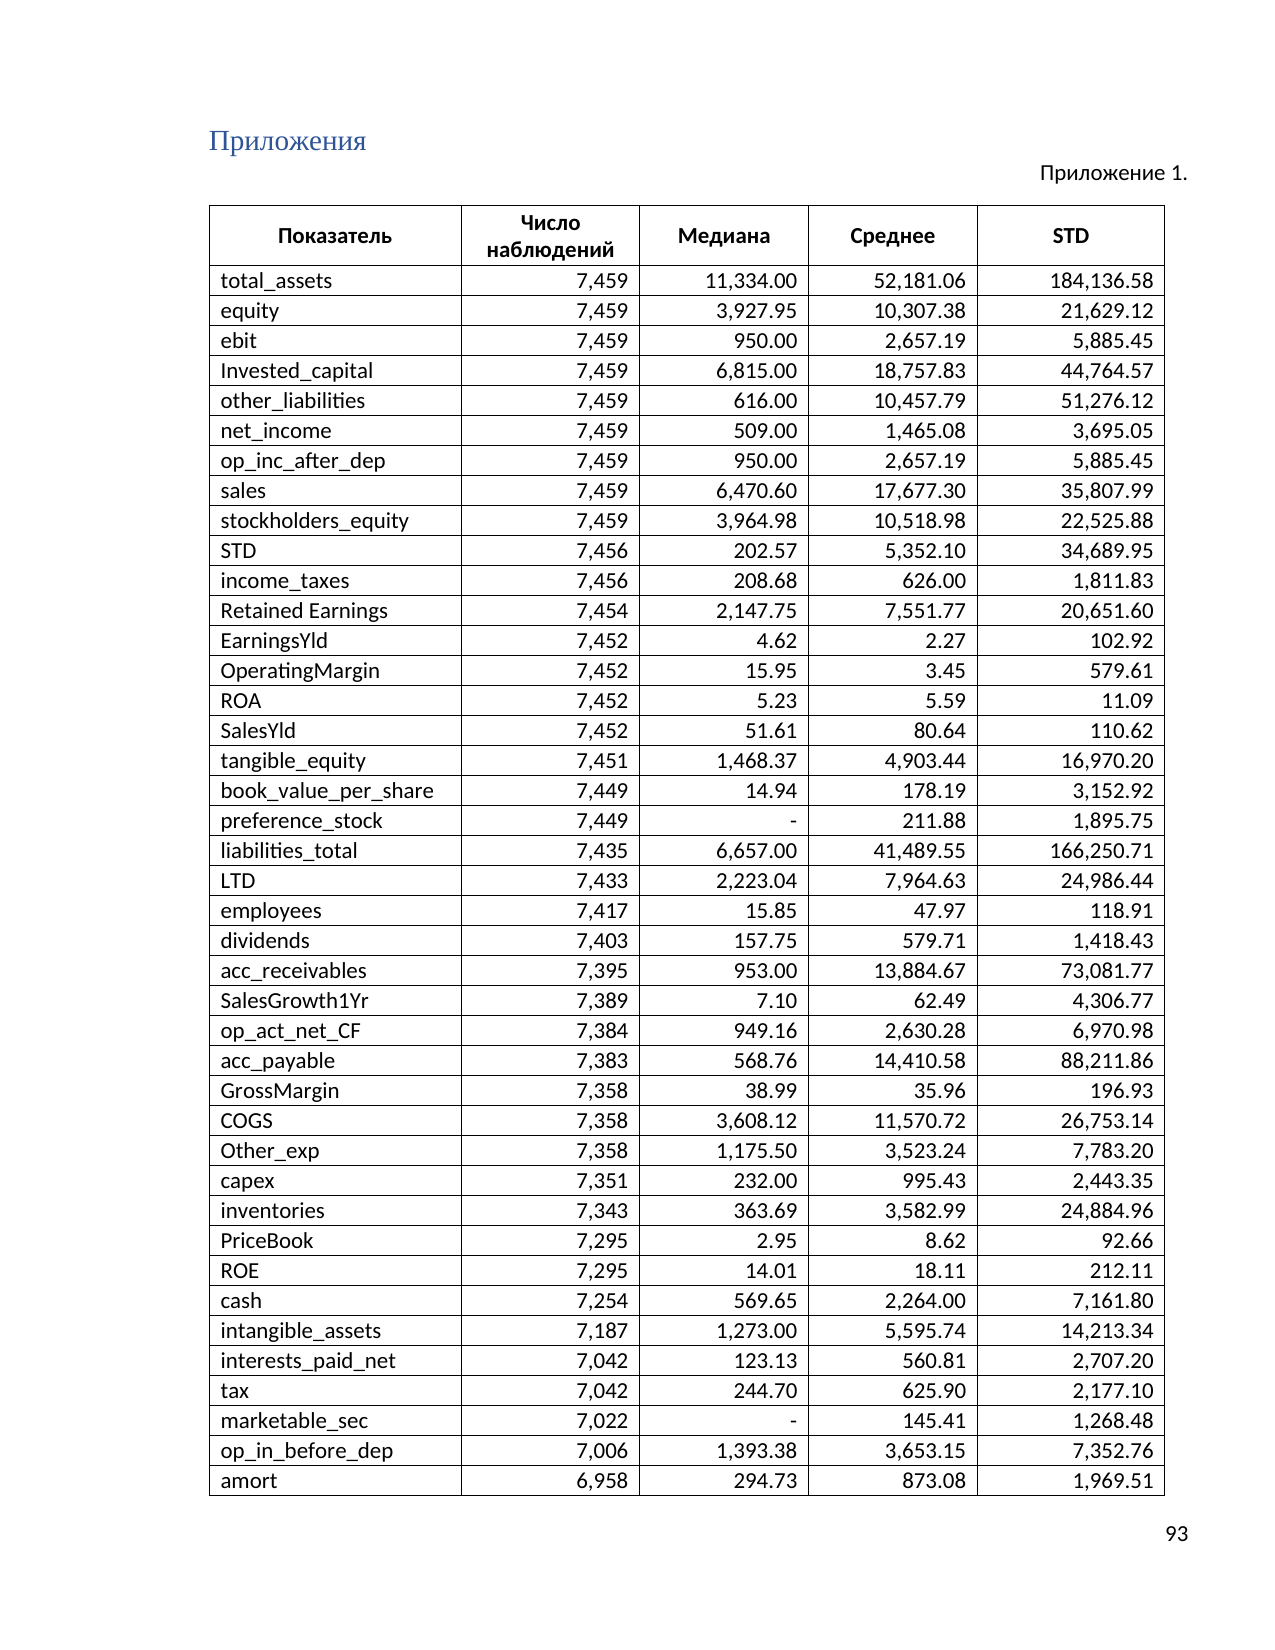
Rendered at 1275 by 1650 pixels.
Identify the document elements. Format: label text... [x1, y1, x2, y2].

table_cell 1,465.08 [809, 416, 977, 445]
table_cell 166,250.71 [978, 836, 1164, 865]
table_cell 13,884.67 [809, 956, 977, 985]
table_cell 3,582.99 [809, 1196, 977, 1225]
table_cell 625.90 [809, 1376, 977, 1405]
table_cell 157.75 [640, 926, 808, 955]
table_cell 10,307.38 [809, 296, 977, 325]
table_cell 7,022 [462, 1406, 639, 1435]
table_cell 1,468.37 [640, 746, 808, 775]
table_cell 7,452 [462, 686, 639, 715]
table_cell 47.97 [809, 896, 977, 925]
table_cell 7,456 [462, 536, 639, 565]
table_cell 3,523.24 [809, 1136, 977, 1165]
table_cell GrossMargin [210, 1076, 461, 1105]
table_cell ebit [210, 326, 461, 355]
table_cell PriceBook [210, 1226, 461, 1255]
table_cell 22,525.88 [978, 506, 1164, 535]
table_cell 873.08 [809, 1466, 977, 1495]
table_cell 949.16 [640, 1016, 808, 1045]
table_cell marketable_sec [210, 1406, 461, 1435]
table_cell employees [210, 896, 461, 925]
table_cell 35.96 [809, 1076, 977, 1105]
table_cell 7,389 [462, 986, 639, 1015]
table_cell 1,811.83 [978, 566, 1164, 595]
table_cell 18.11 [809, 1256, 977, 1285]
table_cell 8.62 [809, 1226, 977, 1255]
table_cell 3,695.05 [978, 416, 1164, 445]
table_cell 294.73 [640, 1466, 808, 1495]
table_cell capex [210, 1166, 461, 1195]
table_cell 15.85 [640, 896, 808, 925]
table_cell 7,452 [462, 656, 639, 685]
table_cell Invested_capital [210, 356, 461, 385]
table_cell Retained Earnings [210, 596, 461, 625]
table_cell 7,403 [462, 926, 639, 955]
table_cell 5.23 [640, 686, 808, 715]
table_cell 7,459 [462, 476, 639, 505]
table_cell sales [210, 476, 461, 505]
table_cell 7,395 [462, 956, 639, 985]
table_cell 7,351 [462, 1166, 639, 1195]
table_cell book_value_per_share [210, 776, 461, 805]
table_cell 509.00 [640, 416, 808, 445]
table_cell inventories [210, 1196, 461, 1225]
table_cell 35,807.99 [978, 476, 1164, 505]
table_cell 7,358 [462, 1076, 639, 1105]
table_cell 7,343 [462, 1196, 639, 1225]
table_header STD [978, 206, 1164, 265]
table_cell 7,449 [462, 776, 639, 805]
table_cell 7,358 [462, 1136, 639, 1165]
table_cell income_taxes [210, 566, 461, 595]
table_cell 41,489.55 [809, 836, 977, 865]
table_cell 38.99 [640, 1076, 808, 1105]
table_cell 178.19 [809, 776, 977, 805]
table_cell 363.69 [640, 1196, 808, 1225]
table_cell 616.00 [640, 386, 808, 415]
table_cell 3,653.15 [809, 1436, 977, 1465]
table_cell 4,903.44 [809, 746, 977, 775]
table_cell 5.59 [809, 686, 977, 715]
table_cell 7,042 [462, 1376, 639, 1405]
table_cell 7,295 [462, 1256, 639, 1285]
table_cell cash [210, 1286, 461, 1315]
table_cell 7,456 [462, 566, 639, 595]
table_cell acc_payable [210, 1046, 461, 1075]
table_cell 7,451 [462, 746, 639, 775]
table_cell liabilities_total [210, 836, 461, 865]
table_cell tax [210, 1376, 461, 1405]
table_cell 196.93 [978, 1076, 1164, 1105]
table_cell 7,459 [462, 386, 639, 415]
table_cell 1,969.51 [978, 1466, 1164, 1495]
table_cell 995.43 [809, 1166, 977, 1195]
table_cell 7,254 [462, 1286, 639, 1315]
table_cell 7,295 [462, 1226, 639, 1255]
table_cell SalesGrowth1Yr [210, 986, 461, 1015]
table_cell 208.68 [640, 566, 808, 595]
table_cell 6,470.60 [640, 476, 808, 505]
table_cell 953.00 [640, 956, 808, 985]
table_cell op_in_before_dep [210, 1436, 461, 1465]
table_cell 1,895.75 [978, 806, 1164, 835]
table_cell LTD [210, 866, 461, 895]
table_cell other_liabilities [210, 386, 461, 415]
table_cell 950.00 [640, 446, 808, 475]
table_cell 1,268.48 [978, 1406, 1164, 1435]
table_cell 3,152.92 [978, 776, 1164, 805]
subtitle Приложения [208, 123, 1188, 156]
table_header Число наблюдений [462, 206, 639, 265]
table_cell 1,273.00 [640, 1316, 808, 1345]
table_cell 73,081.77 [978, 956, 1164, 985]
table_cell 62.49 [809, 986, 977, 1015]
table_cell interests_paid_net [210, 1346, 461, 1375]
table_cell 7,459 [462, 506, 639, 535]
table_cell 4,306.77 [978, 986, 1164, 1015]
table_cell preference_stock [210, 806, 461, 835]
table_cell 7,452 [462, 626, 639, 655]
table_cell 7,006 [462, 1436, 639, 1465]
table_cell 88,211.86 [978, 1046, 1164, 1075]
table_cell SalesYld [210, 716, 461, 745]
table_cell 118.91 [978, 896, 1164, 925]
table_cell 4.62 [640, 626, 808, 655]
table_cell 1,175.50 [640, 1136, 808, 1165]
table_cell 7,358 [462, 1106, 639, 1135]
table_cell 7,454 [462, 596, 639, 625]
table_cell 92.66 [978, 1226, 1164, 1255]
table_cell - [640, 1406, 808, 1435]
table_cell 560.81 [809, 1346, 977, 1375]
table_cell 244.70 [640, 1376, 808, 1405]
table_cell 2.95 [640, 1226, 808, 1255]
table_cell 2.27 [809, 626, 977, 655]
table_cell 569.65 [640, 1286, 808, 1315]
table_cell 7,449 [462, 806, 639, 835]
table_cell 232.00 [640, 1166, 808, 1195]
table_header Среднее [809, 206, 977, 265]
table_cell 950.00 [640, 326, 808, 355]
table_cell 2,707.20 [978, 1346, 1164, 1375]
table_cell 7,384 [462, 1016, 639, 1045]
table_cell 7,459 [462, 296, 639, 325]
table_cell - [640, 806, 808, 835]
table_cell 11,334.00 [640, 266, 808, 295]
table_cell 6,970.98 [978, 1016, 1164, 1045]
table_cell 7,459 [462, 416, 639, 445]
table_cell 21,629.12 [978, 296, 1164, 325]
table_cell equity [210, 296, 461, 325]
table_cell op_act_net_CF [210, 1016, 461, 1045]
table_cell 7,435 [462, 836, 639, 865]
table_cell 7,452 [462, 716, 639, 745]
table_cell EarningsYld [210, 626, 461, 655]
table_cell 7,161.80 [978, 1286, 1164, 1315]
table_cell 1,393.38 [640, 1436, 808, 1465]
table_cell 11.09 [978, 686, 1164, 715]
table_cell 80.64 [809, 716, 977, 745]
table_cell 3.45 [809, 656, 977, 685]
table_cell 2,264.00 [809, 1286, 977, 1315]
table_cell 3,927.95 [640, 296, 808, 325]
table_cell 5,885.45 [978, 326, 1164, 355]
table_cell intangible_assets [210, 1316, 461, 1345]
table_cell 110.62 [978, 716, 1164, 745]
table_cell 7,964.63 [809, 866, 977, 895]
table_cell 7,187 [462, 1316, 639, 1345]
table_cell ROA [210, 686, 461, 715]
table_cell 6,958 [462, 1466, 639, 1495]
table_cell acc_receivables [210, 956, 461, 985]
table_cell 24,986.44 [978, 866, 1164, 895]
table_cell 10,518.98 [809, 506, 977, 535]
table_cell 7,383 [462, 1046, 639, 1075]
table_cell 5,595.74 [809, 1316, 977, 1345]
table_cell 7,783.20 [978, 1136, 1164, 1165]
table_cell 3,964.98 [640, 506, 808, 535]
table_cell STD [210, 536, 461, 565]
table_cell 52,181.06 [809, 266, 977, 295]
table_cell amort [210, 1466, 461, 1495]
table_cell 26,753.14 [978, 1106, 1164, 1135]
table_cell 212.11 [978, 1256, 1164, 1285]
table_cell 7,417 [462, 896, 639, 925]
table_cell 2,177.10 [978, 1376, 1164, 1405]
table_cell 7.10 [640, 986, 808, 1015]
table_cell 102.92 [978, 626, 1164, 655]
text Приложение 1. [208, 158, 1188, 186]
table_cell ROE [210, 1256, 461, 1285]
table_cell Other_exp [210, 1136, 461, 1165]
table_cell 7,433 [462, 866, 639, 895]
table_cell 7,042 [462, 1346, 639, 1375]
table_cell tangible_equity [210, 746, 461, 775]
table_cell 579.71 [809, 926, 977, 955]
table_cell 10,457.79 [809, 386, 977, 415]
table_cell 18,757.83 [809, 356, 977, 385]
table_cell OperatingMargin [210, 656, 461, 685]
table_cell 51.61 [640, 716, 808, 745]
table_cell 5,352.10 [809, 536, 977, 565]
table_cell 2,657.19 [809, 326, 977, 355]
table_cell 44,764.57 [978, 356, 1164, 385]
table_cell 579.61 [978, 656, 1164, 685]
table_cell 20,651.60 [978, 596, 1164, 625]
table_cell 7,459 [462, 266, 639, 295]
table_cell 6,815.00 [640, 356, 808, 385]
table_cell 11,570.72 [809, 1106, 977, 1135]
table_cell 5,885.45 [978, 446, 1164, 475]
table_cell 2,657.19 [809, 446, 977, 475]
table_cell 1,418.43 [978, 926, 1164, 955]
table_cell 6,657.00 [640, 836, 808, 865]
table_cell 568.76 [640, 1046, 808, 1075]
table_cell 626.00 [809, 566, 977, 595]
table_cell 123.13 [640, 1346, 808, 1375]
table_header Показатель [210, 206, 461, 265]
table_cell 15.95 [640, 656, 808, 685]
table_cell 51,276.12 [978, 386, 1164, 415]
table_cell dividends [210, 926, 461, 955]
table_cell 16,970.20 [978, 746, 1164, 775]
table_cell 14,213.34 [978, 1316, 1164, 1345]
table_cell 2,630.28 [809, 1016, 977, 1045]
table_cell 7,459 [462, 356, 639, 385]
table_cell 202.57 [640, 536, 808, 565]
table_cell 211.88 [809, 806, 977, 835]
table_cell 14.01 [640, 1256, 808, 1285]
table_cell 3,608.12 [640, 1106, 808, 1135]
table_cell total_assets [210, 266, 461, 295]
table_cell 14,410.58 [809, 1046, 977, 1075]
table_cell 145.41 [809, 1406, 977, 1435]
table_cell 7,459 [462, 446, 639, 475]
table_cell net_income [210, 416, 461, 445]
table_cell 7,459 [462, 326, 639, 355]
table_cell 184,136.58 [978, 266, 1164, 295]
table_cell 2,147.75 [640, 596, 808, 625]
table_cell 2,223.04 [640, 866, 808, 895]
table_cell 7,352.76 [978, 1436, 1164, 1465]
table_header Медиана [640, 206, 808, 265]
table_cell 24,884.96 [978, 1196, 1164, 1225]
table_cell 34,689.95 [978, 536, 1164, 565]
table_cell 7,551.77 [809, 596, 977, 625]
table_cell 2,443.35 [978, 1166, 1164, 1195]
table_cell op_inc_after_dep [210, 446, 461, 475]
table_cell 17,677.30 [809, 476, 977, 505]
table_cell stockholders_equity [210, 506, 461, 535]
table_cell COGS [210, 1106, 461, 1135]
table_cell 14.94 [640, 776, 808, 805]
